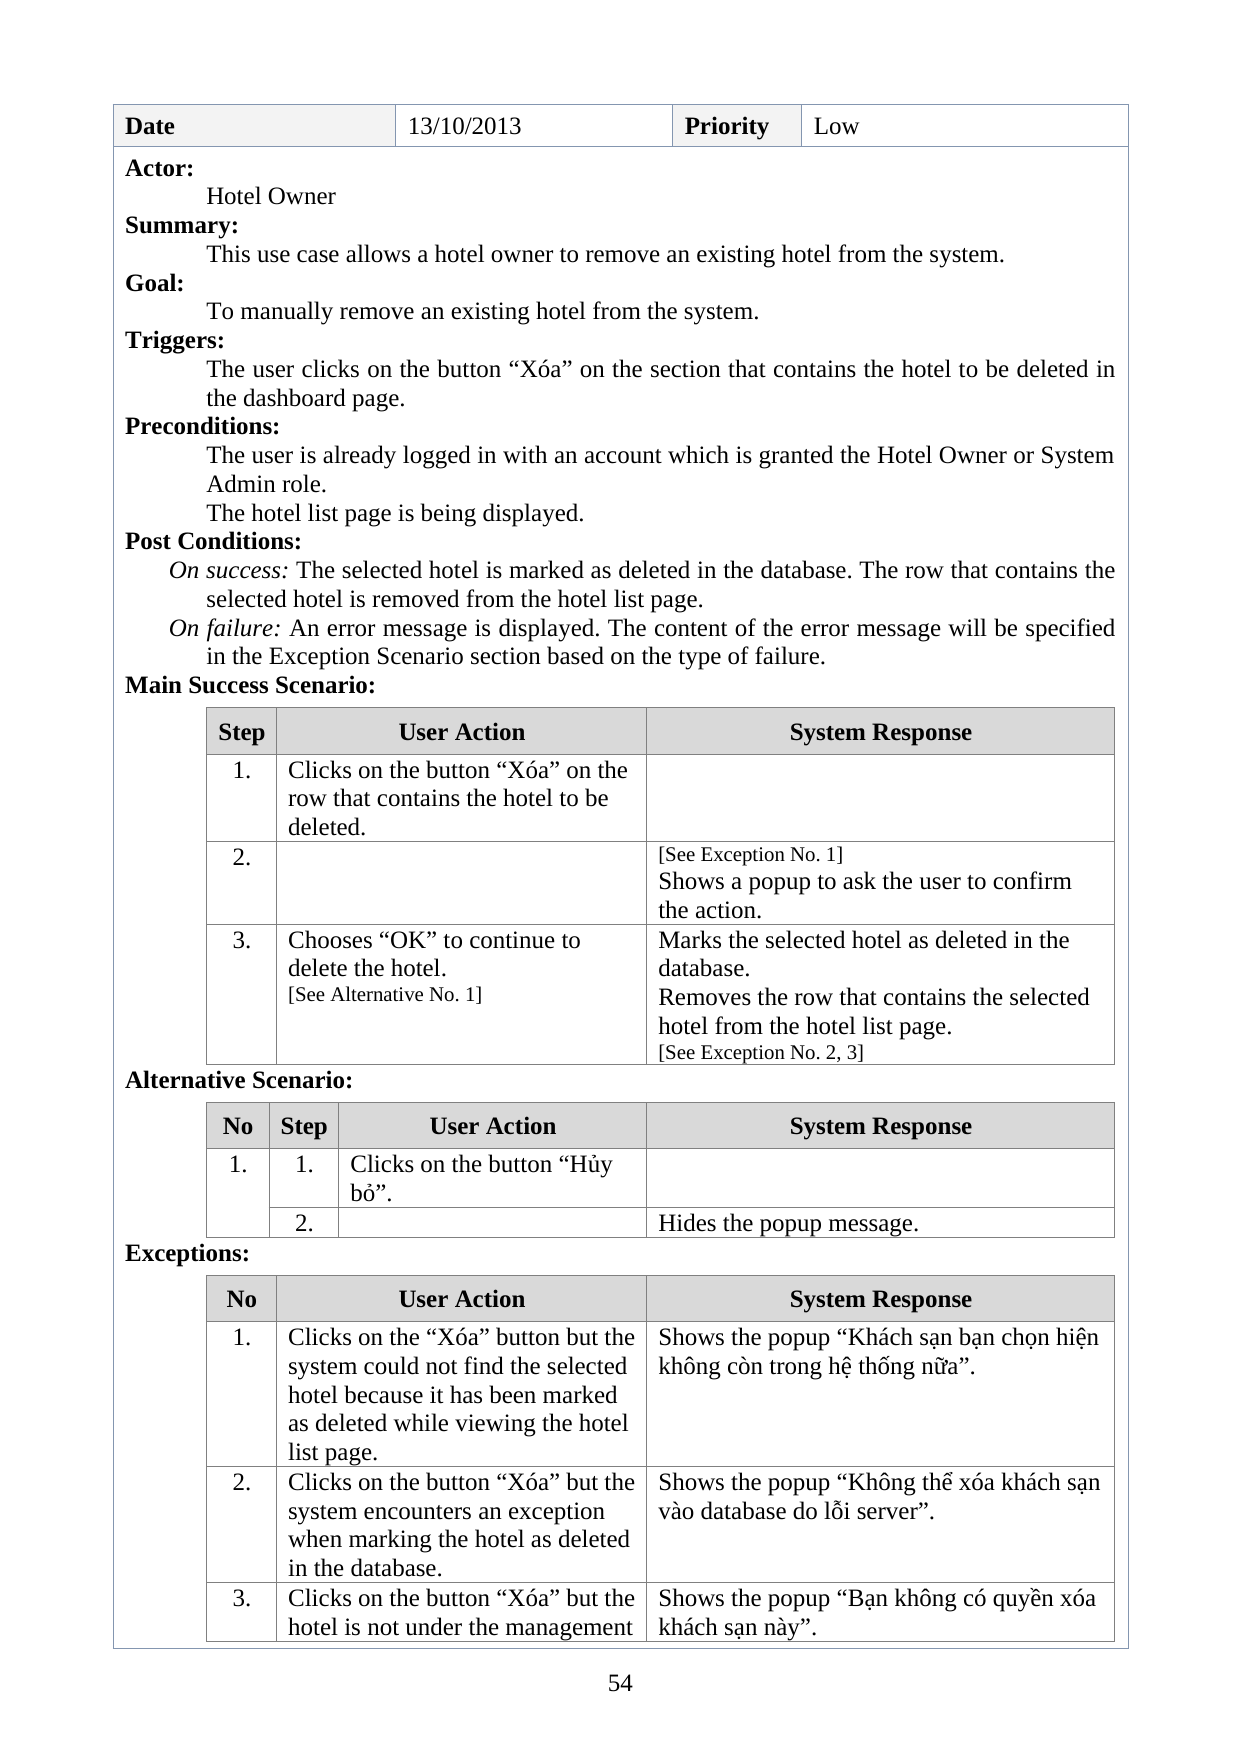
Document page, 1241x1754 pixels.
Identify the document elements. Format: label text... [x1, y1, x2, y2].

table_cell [114, 147, 1128, 1648]
table_cell Priority [673, 105, 801, 146]
table_cell 13/10/2013 [396, 105, 672, 146]
table_cell Low [802, 105, 1128, 146]
table_cell Date [114, 105, 395, 146]
